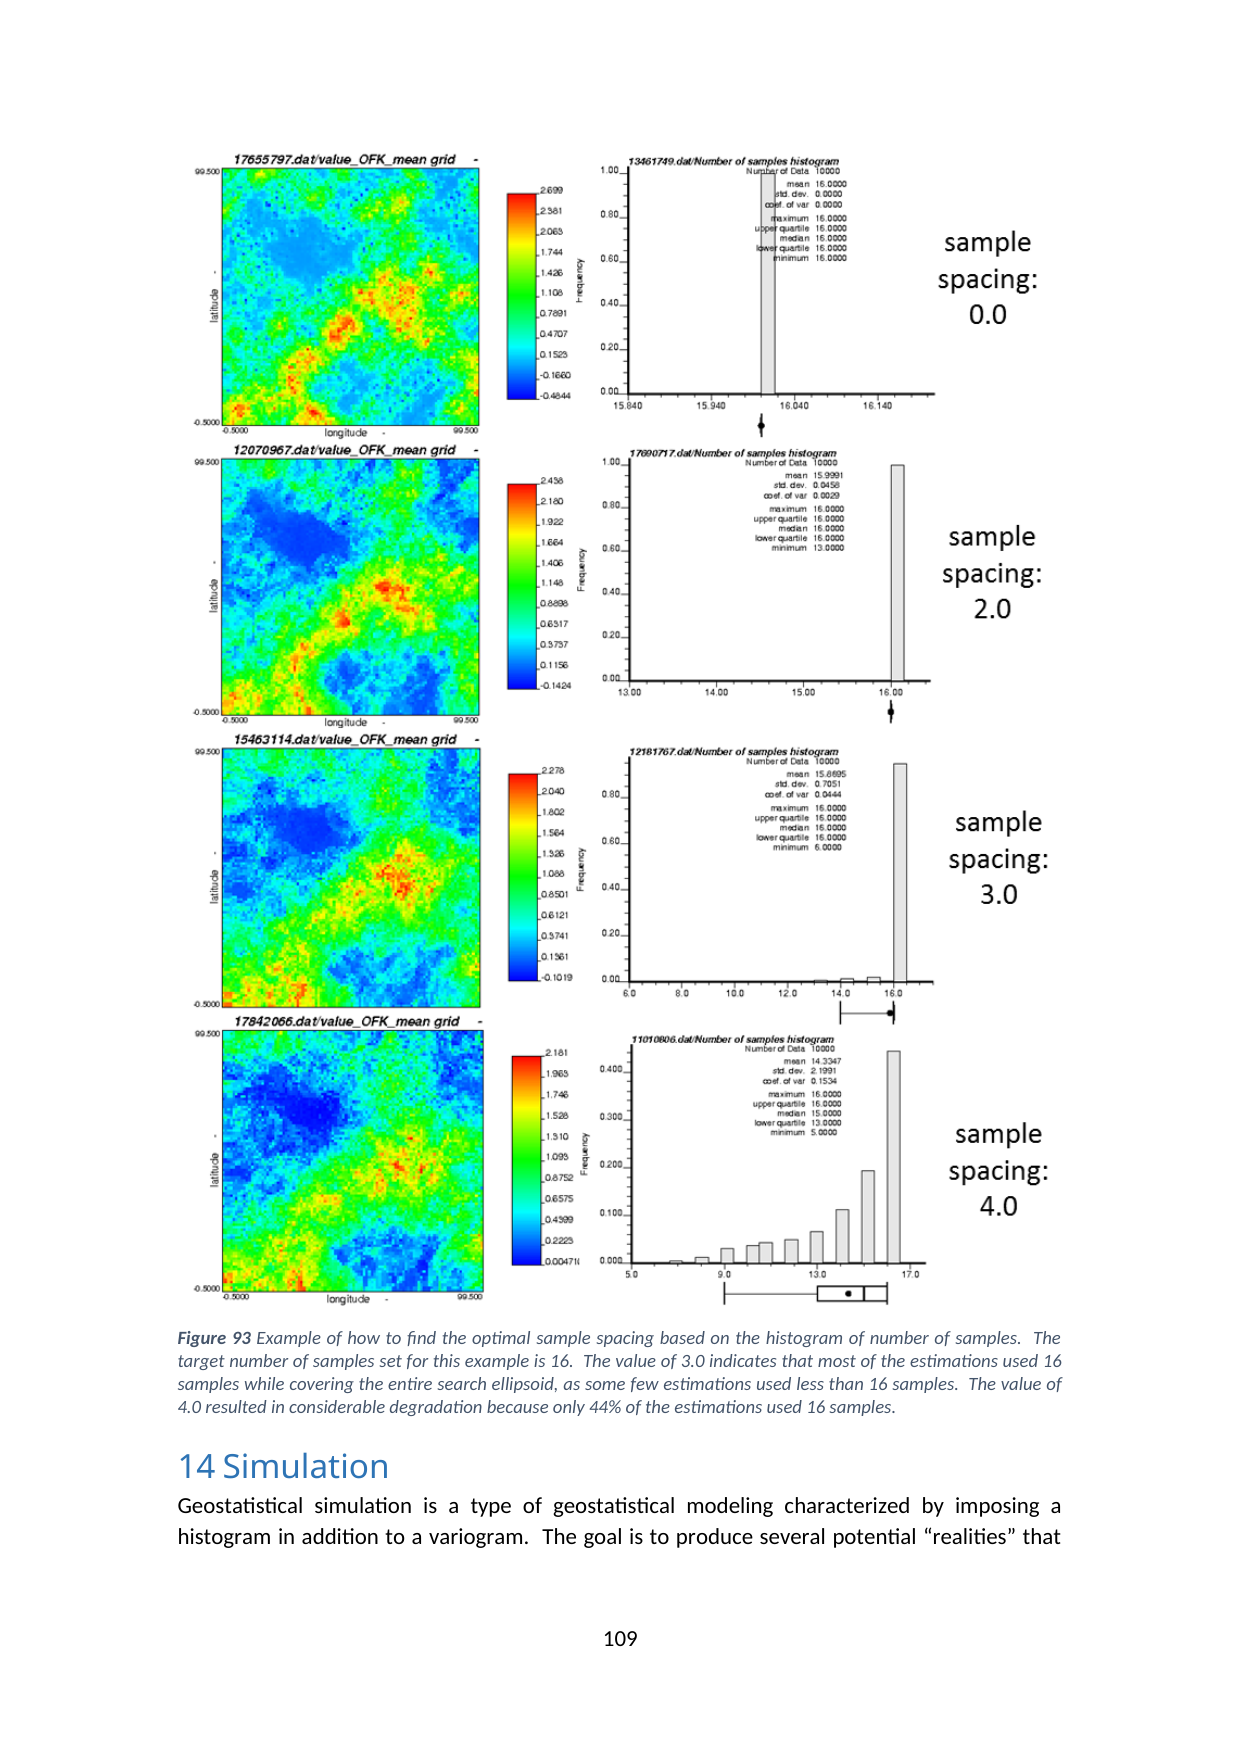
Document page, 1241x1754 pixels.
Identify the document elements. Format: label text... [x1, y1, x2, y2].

text Figure 93 Example of how to find the optimal sample spacing based on the histogram of number of samples. The target number of samples set for this example is 16. The value of 3.0 indicates that most of the estimations used 16 samples while covering the entire search ellipsoid, as some few estimations used less than 16 samples. The value of 4.0 resulted in considerable degradation because only 44% of the estimations used 16 samples. [177, 1326, 1063, 1418]
subtitle Simulation [177, 1443, 1063, 1488]
picture [184, 147, 1056, 1308]
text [177, 1492, 1063, 1550]
